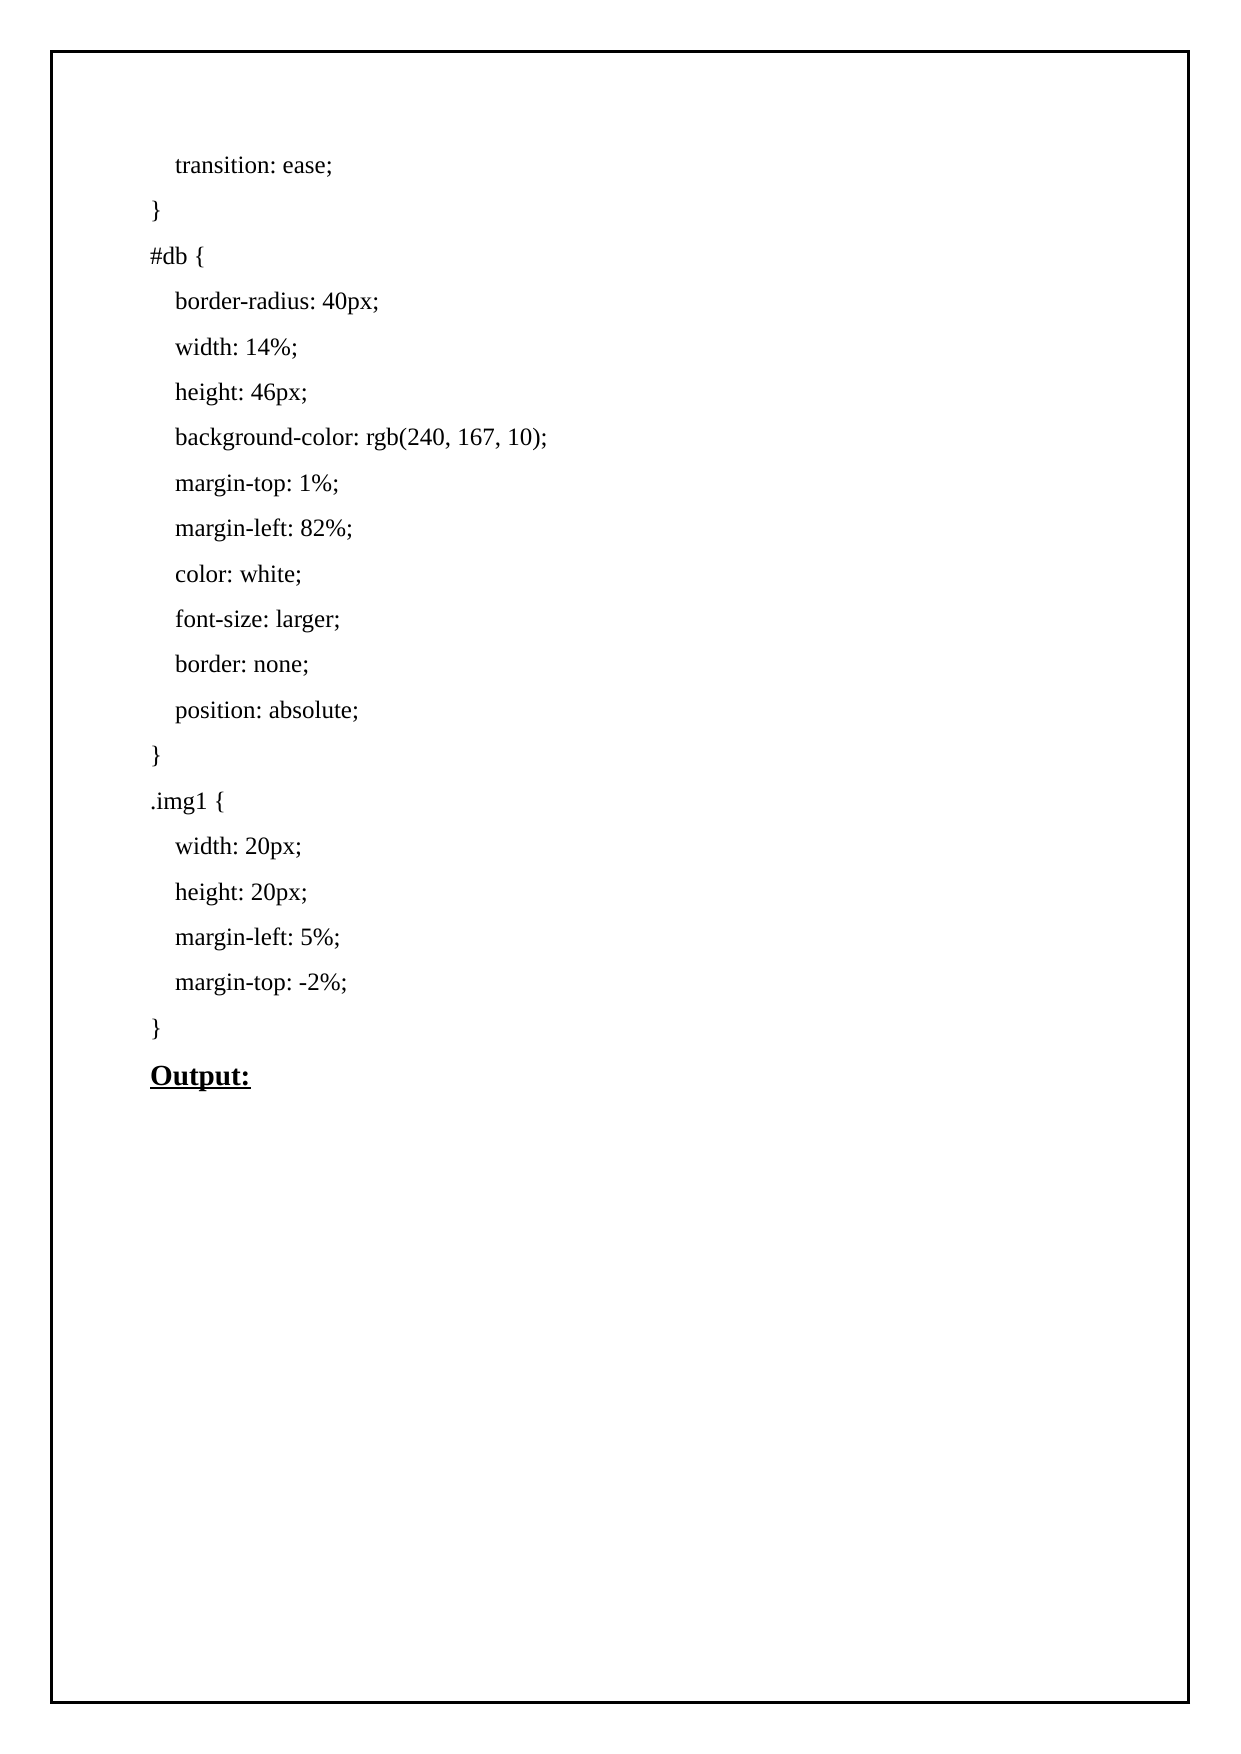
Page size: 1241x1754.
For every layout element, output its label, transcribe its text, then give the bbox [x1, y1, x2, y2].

text } [150, 1013, 1090, 1042]
text margin-left: 5%; [150, 922, 1090, 951]
text color: white; [150, 559, 1090, 587]
text } [150, 195, 1090, 224]
text } [150, 740, 1090, 769]
text width: 20px; [150, 831, 1090, 860]
text .img1 { [150, 786, 1090, 814]
text width: 14%; [150, 332, 1090, 360]
text height: 20px; [150, 877, 1090, 905]
text margin-top: 1%; [150, 468, 1090, 497]
text height: 46px; [150, 377, 1090, 406]
text border-radius: 40px; [150, 286, 1090, 315]
text background-color: rgb(240, 167, 10); [150, 422, 1090, 451]
text margin-top: -2%; [150, 967, 1090, 996]
text transition: ease; [150, 150, 1090, 179]
text Output: [150, 1058, 1090, 1092]
text position: absolute; [150, 695, 1090, 724]
text border: none; [150, 649, 1090, 678]
text #db { [150, 241, 1090, 269]
text font-size: larger; [150, 604, 1090, 633]
text margin-left: 82%; [150, 513, 1090, 542]
